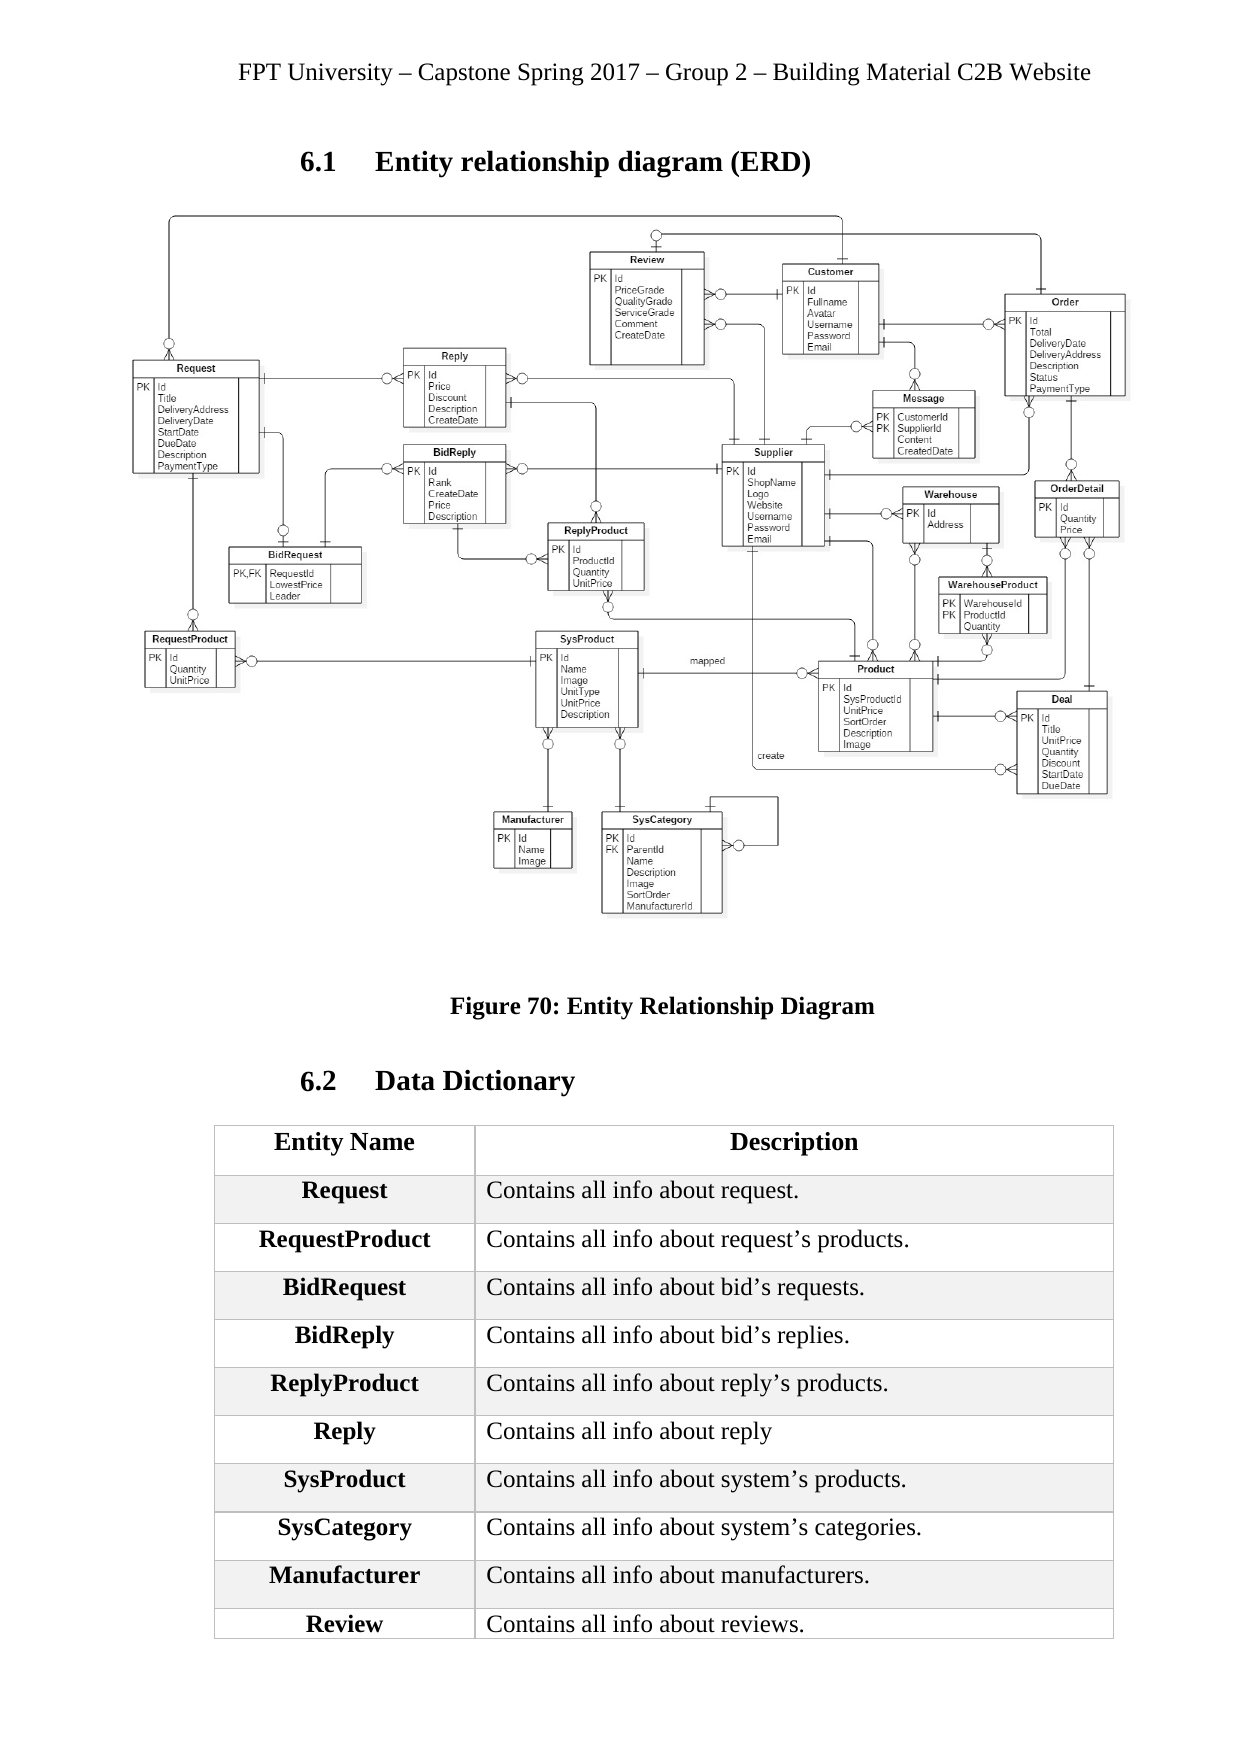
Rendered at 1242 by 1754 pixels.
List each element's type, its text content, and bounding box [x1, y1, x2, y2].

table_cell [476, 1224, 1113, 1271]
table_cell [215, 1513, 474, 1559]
text Figure 70: Entity Relationship Diagram [375, 991, 1179, 1020]
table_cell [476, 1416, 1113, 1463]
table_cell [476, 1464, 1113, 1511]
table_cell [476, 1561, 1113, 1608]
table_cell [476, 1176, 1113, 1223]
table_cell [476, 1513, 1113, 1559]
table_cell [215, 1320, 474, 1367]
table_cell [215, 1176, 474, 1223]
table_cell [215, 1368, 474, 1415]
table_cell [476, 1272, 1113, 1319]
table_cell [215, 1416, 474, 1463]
text 6.1 Entity relationship diagram (ERD) [300, 144, 1179, 177]
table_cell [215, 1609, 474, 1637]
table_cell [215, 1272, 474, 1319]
text 6.2 Data Dictionary [300, 1063, 1179, 1098]
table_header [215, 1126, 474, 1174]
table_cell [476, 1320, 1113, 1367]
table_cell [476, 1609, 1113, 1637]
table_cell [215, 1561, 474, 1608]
picture [125, 208, 1155, 943]
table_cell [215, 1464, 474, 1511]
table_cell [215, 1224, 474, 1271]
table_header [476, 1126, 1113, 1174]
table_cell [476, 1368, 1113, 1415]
